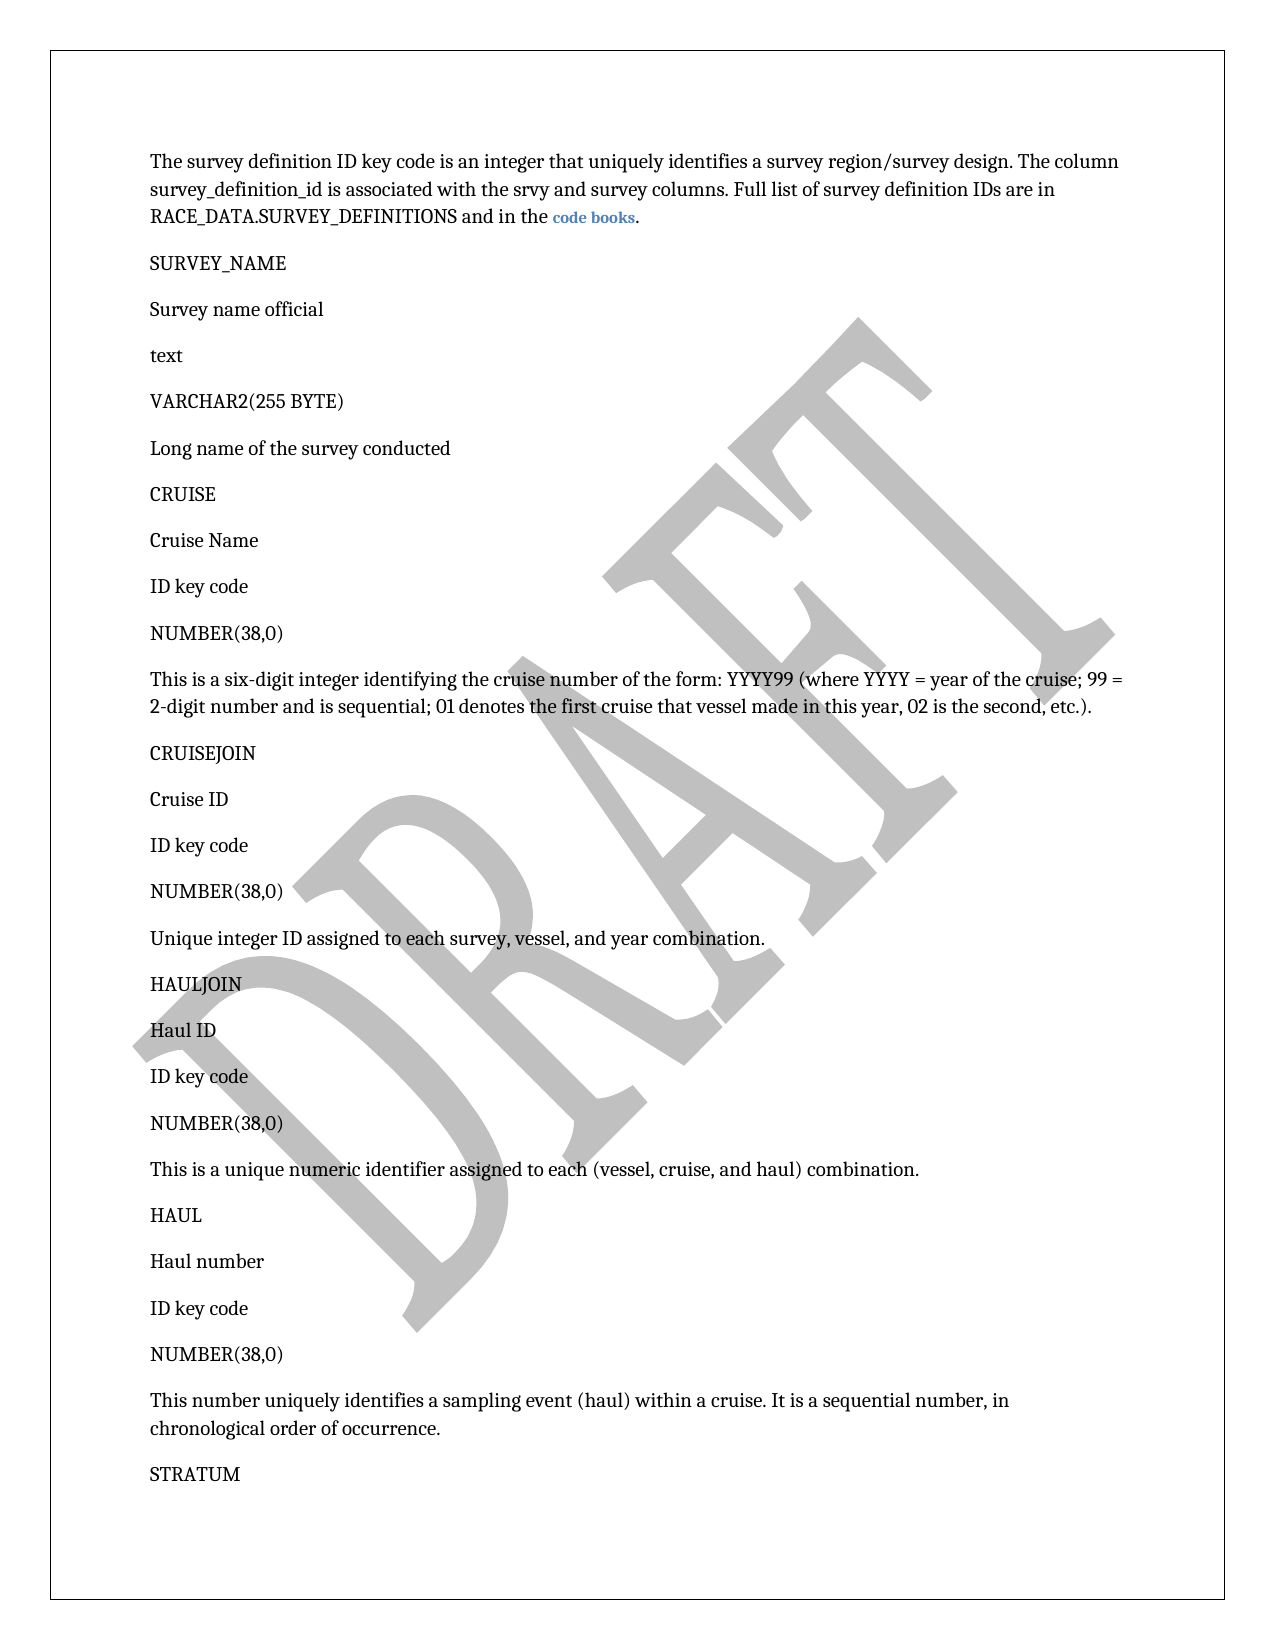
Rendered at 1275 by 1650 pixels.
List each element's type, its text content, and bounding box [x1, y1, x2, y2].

text text [150, 344, 1125, 368]
text HAULJOIN [150, 972, 1125, 996]
text This is a unique numeric identifier assigned to each (vessel, cruise, and haul) combination. [150, 1157, 1125, 1181]
text NUMBER(38,0) [150, 1342, 1125, 1366]
text STRATUM [150, 1462, 1125, 1486]
text This number uniquely identifies a sampling event (haul) within a cruise. It is a sequential number, in chronological order of occurrence. [150, 1389, 1125, 1440]
text This is a six-digit integer identifying the cruise number of the form: YYYY99 (where YYYY = year of the cruise; 99 = 2-digit number and is sequential; 01 denotes the first cruise that vessel made in this year, 02 is the second, etc.). [150, 667, 1125, 719]
text CRUISEJOIN [150, 741, 1125, 765]
text Haul ID [150, 1019, 1125, 1043]
text SURVEY_NAME [150, 251, 1125, 275]
text Survey name official [150, 297, 1125, 321]
text Haul number [150, 1250, 1125, 1274]
text The survey definition ID key code is an integer that uniquely identifies a survey region/survey design. The column survey_definition_id is associated with the srvy and survey columns. Full list of survey definition IDs are in RACE_DATA.SURVEY_DEFINITIONS and in the code books. [150, 150, 1125, 229]
text ID key code [150, 575, 1125, 599]
text Unique integer ID assigned to each survey, vessel, and year combination. [150, 926, 1125, 950]
text ID key code [150, 834, 1125, 858]
text ID key code [150, 1296, 1125, 1320]
text NUMBER(38,0) [150, 621, 1125, 645]
text NUMBER(38,0) [150, 1111, 1125, 1135]
text VARCHAR2(255 BYTE) [150, 390, 1125, 414]
text CRUISE [150, 482, 1125, 506]
text Cruise ID [150, 787, 1125, 811]
text NUMBER(38,0) [150, 880, 1125, 904]
text HAUL [150, 1204, 1125, 1228]
text ID key code [150, 1065, 1125, 1089]
text Cruise Name [150, 529, 1125, 553]
text Long name of the survey conducted [150, 436, 1125, 460]
